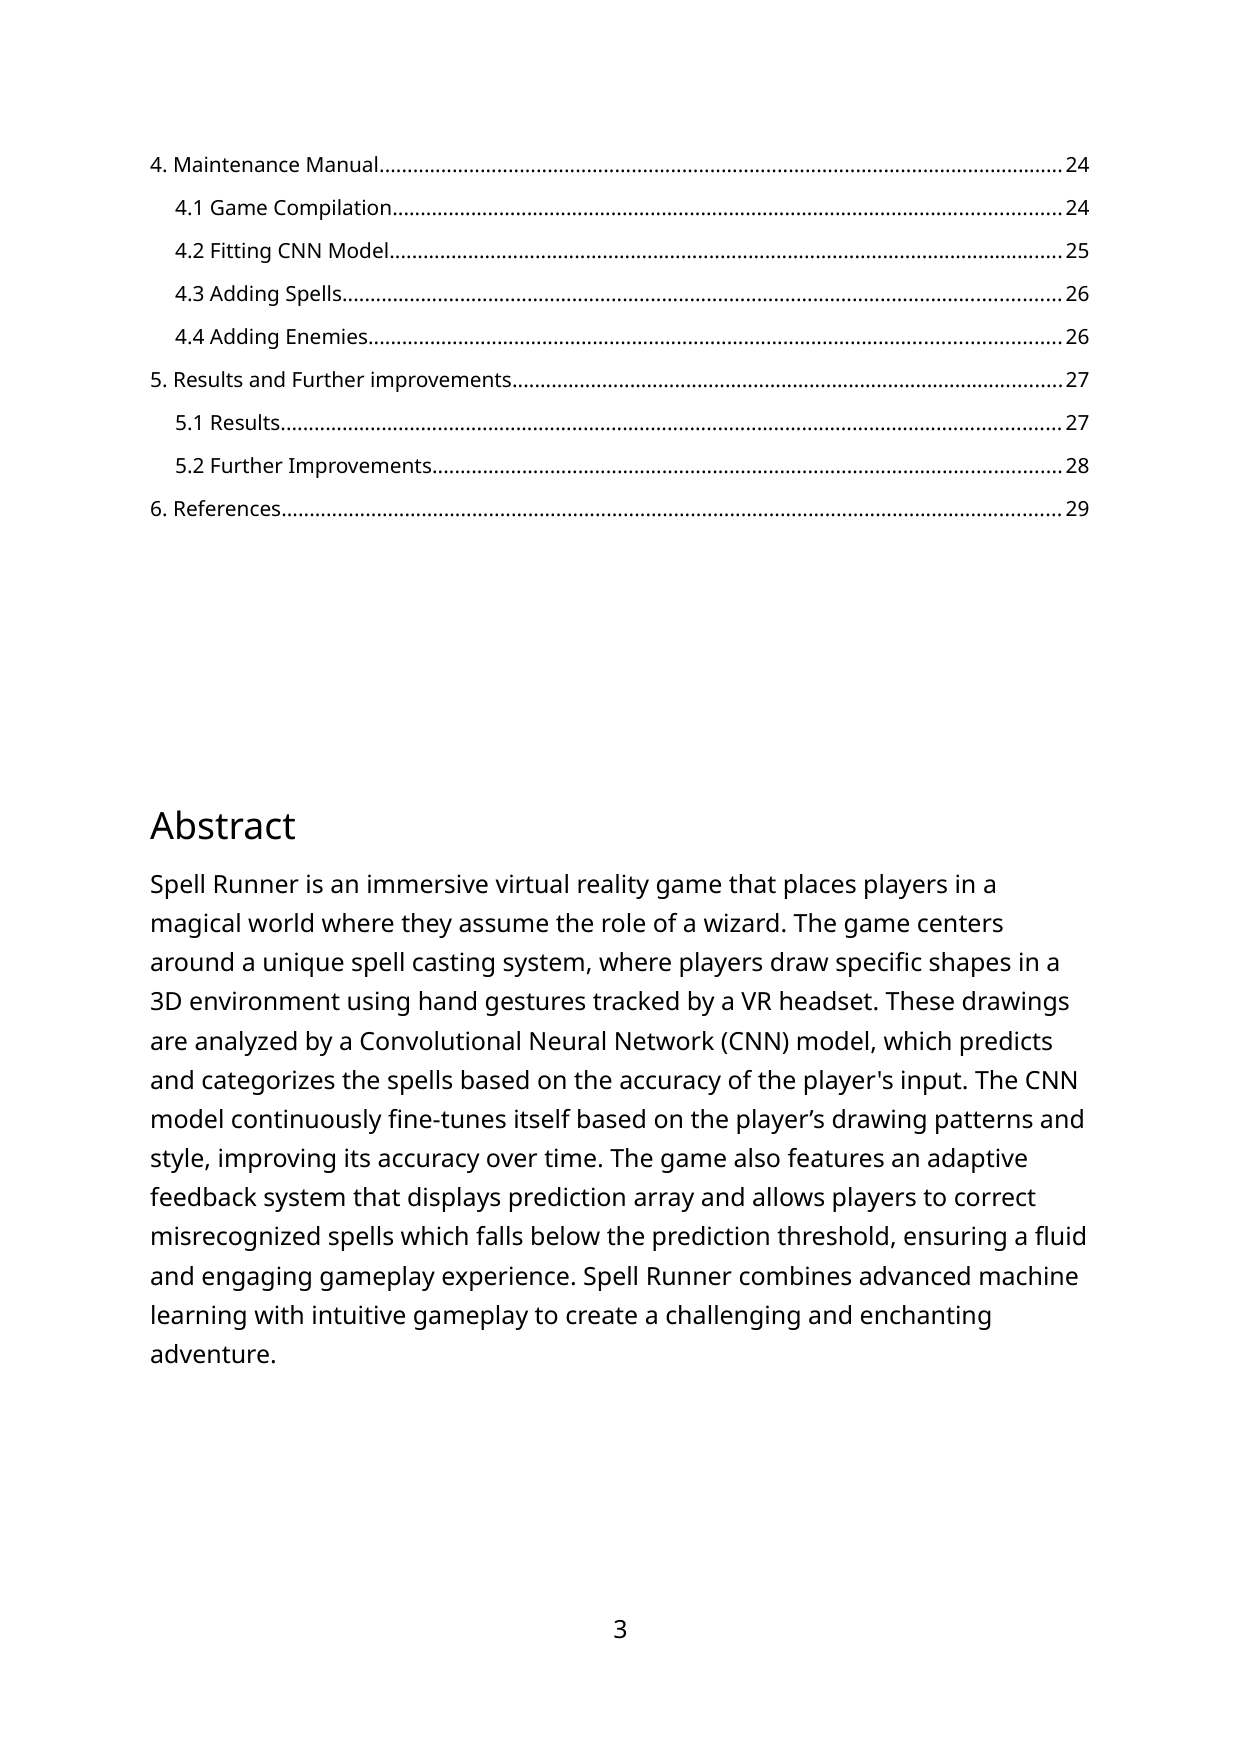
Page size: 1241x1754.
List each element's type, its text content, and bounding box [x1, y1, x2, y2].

subtitle Abstract [150, 799, 1090, 851]
text Spell Runner is an immersive virtual reality game that places players in a magical world where they assume the role of a wizard. The game centers around a unique spell casting system, where players draw specific shapes in a 3D environment using hand gestures tracked by a VR headset. These drawings are analyzed by a Convolutional Neural Network (CNN) model, which predicts and categorizes the spells based on the accuracy of the player's input. The CNN model continuously fine-tunes itself based on the player’s drawing patterns and style, improving its accuracy over time. The game also features an adaptive feedback system that displays prediction array and allows players to correct misrecognized spells which falls below the prediction threshold, ensuring a fluid and engaging gameplay experience. Spell Runner combines advanced machine learning with intuitive gameplay to create a challenging and enchanting adventure. [150, 867, 1090, 1371]
